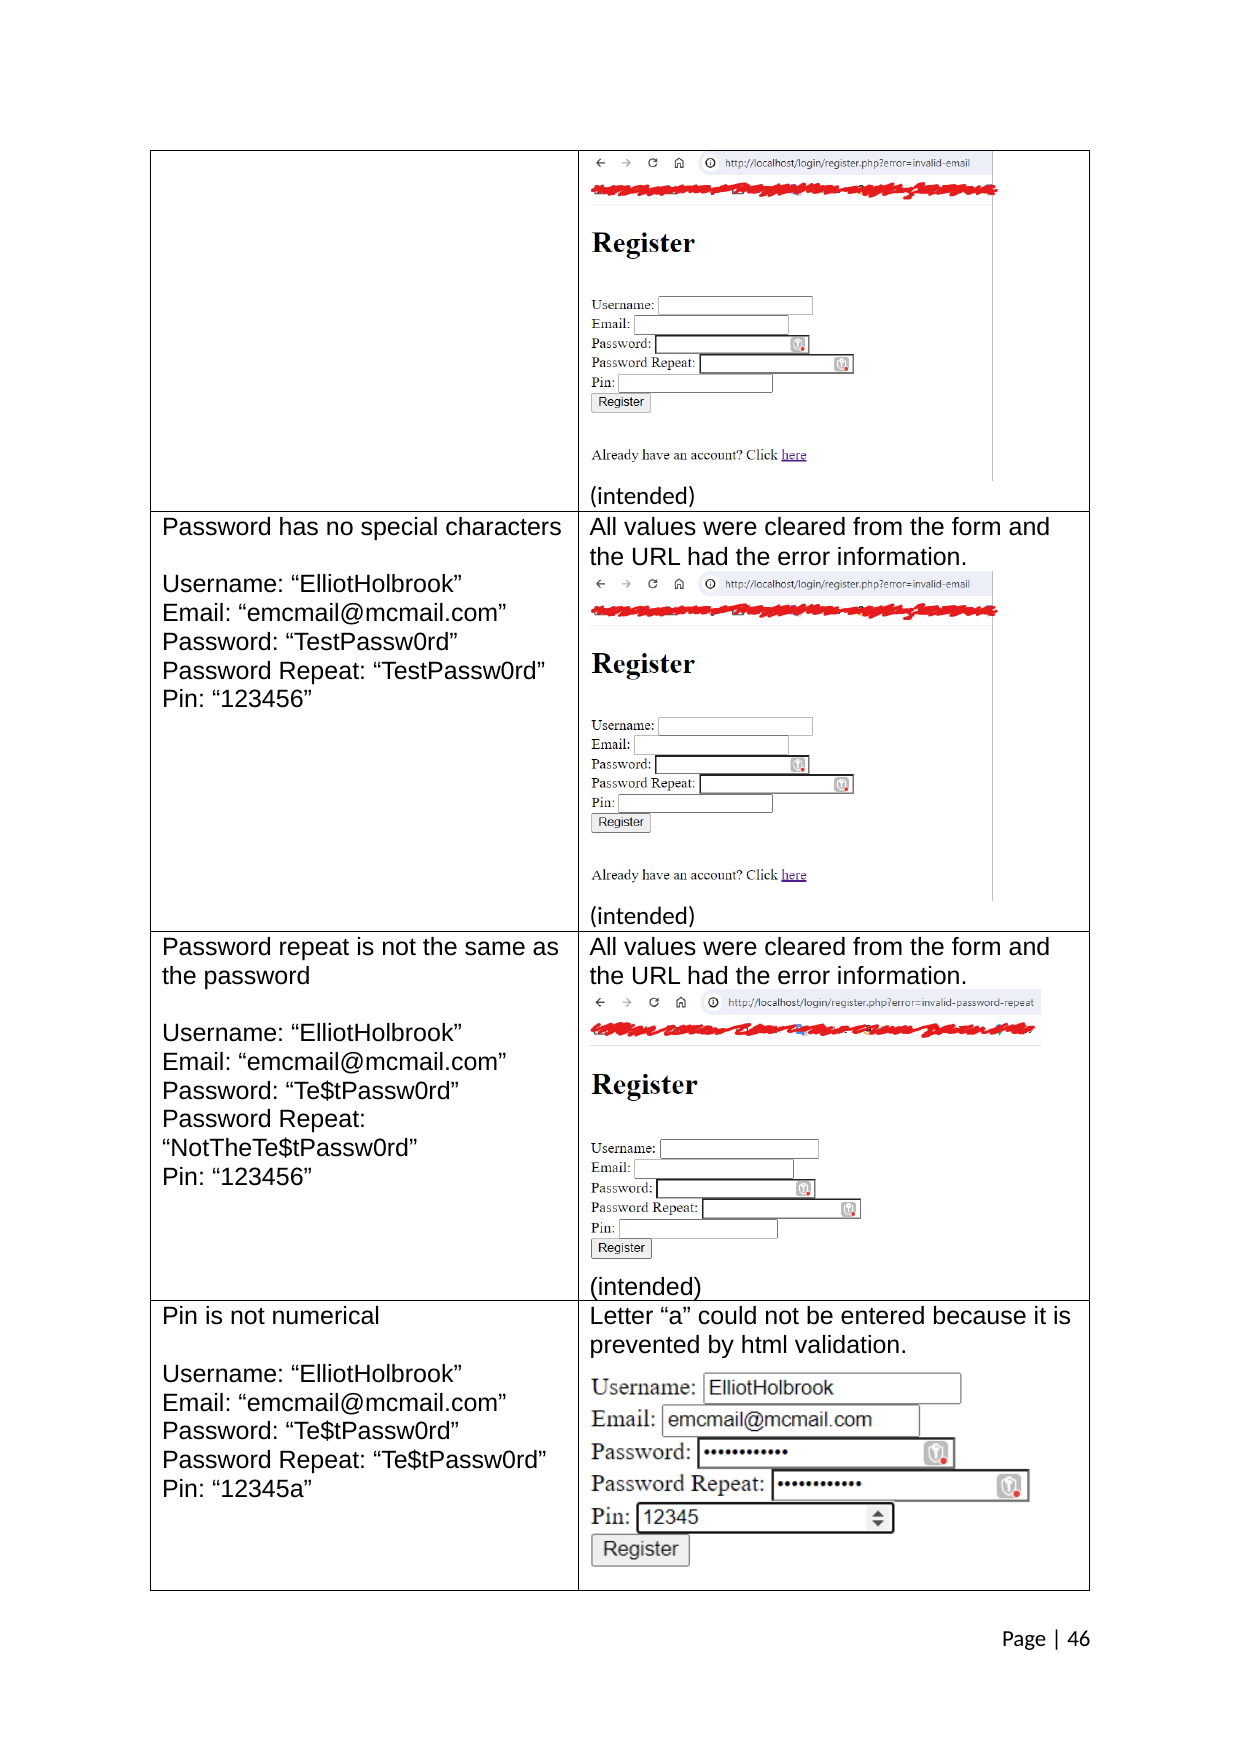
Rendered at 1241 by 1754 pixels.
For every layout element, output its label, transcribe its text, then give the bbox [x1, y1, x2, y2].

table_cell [579, 151, 1089, 511]
table_cell Password has no special characters Username: “ElliotHolbrook” Email: “emcmail@mcmail.com” Password: “TestPassw0rd” Password Repeat: “TestPassw0rd” Pin: “123456” [151, 512, 578, 931]
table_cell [579, 1301, 1089, 1589]
picture [589, 989, 1042, 1272]
picture [589, 1358, 1048, 1590]
picture [589, 571, 998, 901]
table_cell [151, 1301, 578, 1589]
picture [589, 151, 998, 481]
table_cell Password repeat is not the same as the password Username: “ElliotHolbrook” Email: “emcmail@mcmail.com” Password: “Te$tPassw0rd” Password Repeat: “NotTheTe$tPassw0rd” Pin: “123456” [151, 932, 578, 1300]
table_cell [151, 151, 578, 511]
table_cell All values were cleared from the form and the URL had the error information. (intended) [579, 512, 1089, 931]
table_cell All values were cleared from the form and the URL had the error information. (intended) [579, 932, 1089, 1300]
